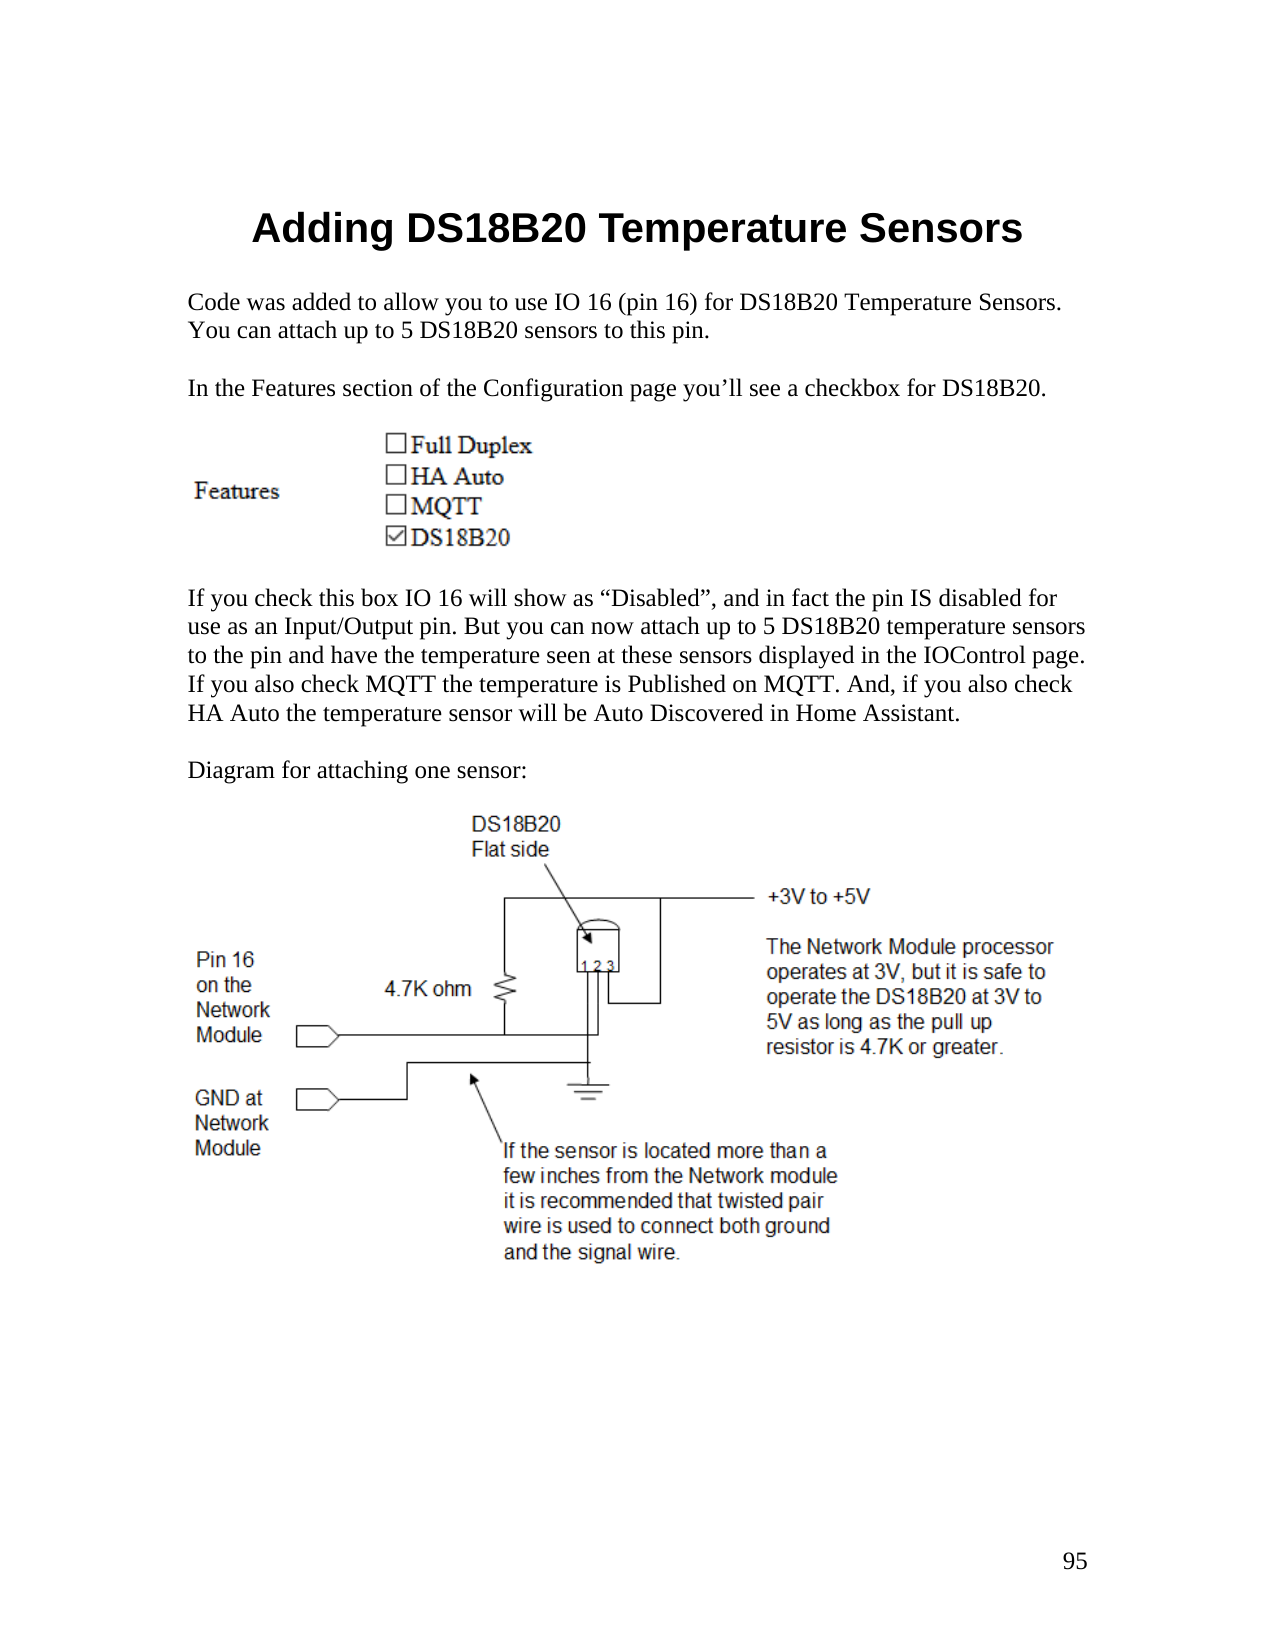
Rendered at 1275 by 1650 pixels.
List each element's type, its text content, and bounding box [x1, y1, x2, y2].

text In the Features section of the Configuration page you’ll see a checkbox for DS18B20. [187, 373, 1087, 402]
subtitle Adding DS18B20 Temperature Sensors [187, 204, 1087, 252]
text If you check this box IO 16 will show as “Disabled”, and in fact the pin IS disabled for use as an Input/Output pin. But you can now attach up to 5 DS18B20 temperature sensors to the pin and have the temperature seen at these sensors displayed in the IOControl page. If you also check MQTT the temperature is Published on MQTT. And, if you also check HA Auto the temperature sensor will be Auto Discovered in Home Assistant. [187, 583, 1087, 726]
text Code was added to allow you to use IO 16 (pin 16) for DS18B20 Temperature Sensors. You can attach up to 5 DS18B20 sensors to this pin. [187, 287, 1087, 344]
text Diagram for attaching one sensor: [187, 755, 1087, 784]
picture [187, 812, 1077, 1274]
picture [187, 430, 565, 554]
